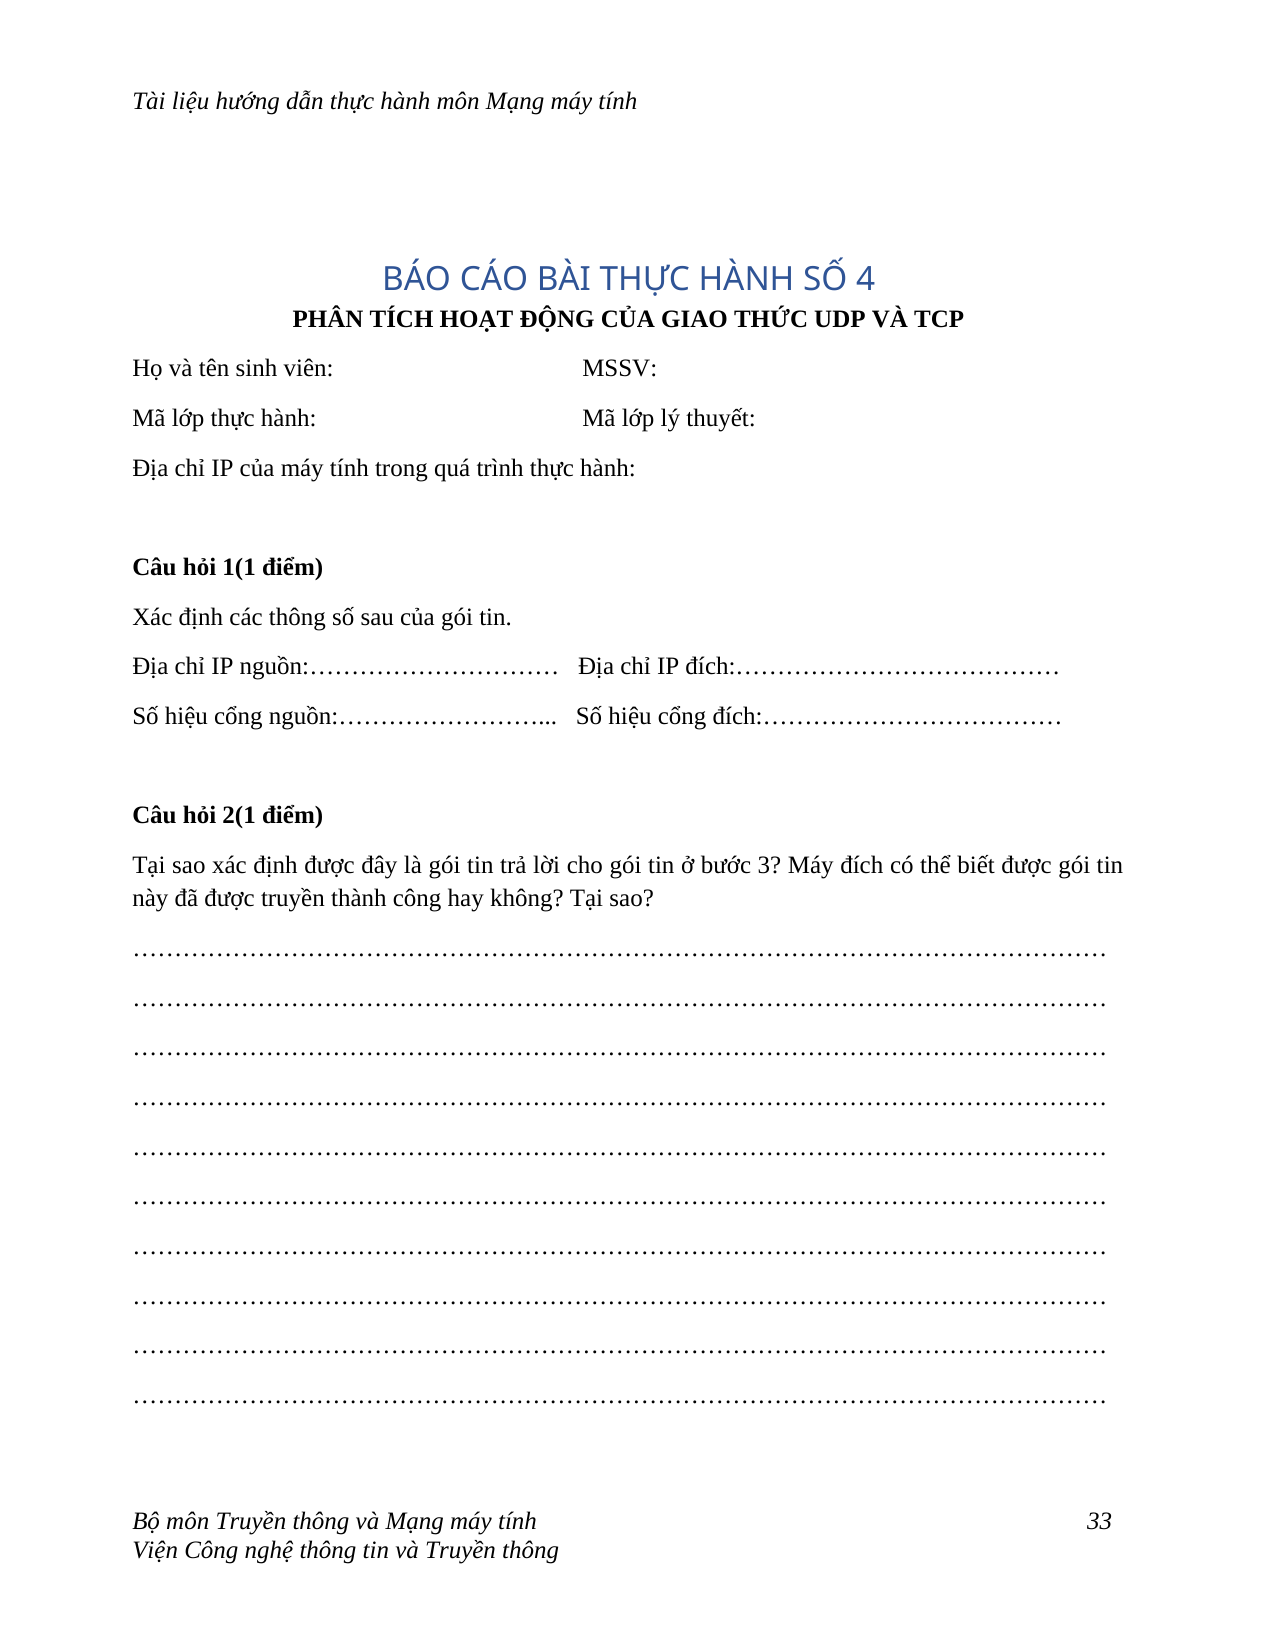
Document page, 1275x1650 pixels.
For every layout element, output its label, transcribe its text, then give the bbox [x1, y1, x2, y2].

text Địa chỉ IP nguồn:………………………… Địa chỉ IP đích:………………………………… [132, 651, 1125, 680]
text ……………………………………………………………………………………………………… [132, 1380, 1125, 1409]
text ……………………………………………………………………………………………………… [132, 933, 1125, 962]
text Câu hỏi 1(1 điểm) [132, 552, 1125, 581]
text ……………………………………………………………………………………………………… [132, 1082, 1125, 1111]
text Họ và tên sinh viên: MSSV: [132, 353, 1125, 382]
text Xác định các thông số sau của gói tin. [132, 602, 1125, 631]
text Mã lớp thực hành: Mã lớp lý thuyết: [132, 403, 1125, 432]
text Tại sao xác định được đây là gói tin trả lời cho gói tin ở bước 3? Máy đích có thể biết được gói tin này đã được truyền thành công hay không? Tại sao? [132, 850, 1125, 912]
text ……………………………………………………………………………………………………… [132, 1132, 1125, 1160]
text PHÂN TÍCH HOẠT ĐỘNG CỦA GIAO THỨC UDP VÀ TCP [132, 304, 1125, 332]
text Câu hỏi 2(1 điểm) [132, 801, 1125, 829]
subtitle BÁO CÁO BÀI THỰC HÀNH SỐ 4 [132, 255, 1125, 300]
text ……………………………………………………………………………………………………… [132, 983, 1125, 1011]
text ……………………………………………………………………………………………………… [132, 1281, 1125, 1309]
text ……………………………………………………………………………………………………… [132, 1181, 1125, 1210]
text ……………………………………………………………………………………………………… [132, 1330, 1125, 1359]
text Địa chỉ IP của máy tính trong quá trình thực hành: [132, 453, 1125, 481]
text ……………………………………………………………………………………………………… [132, 1032, 1125, 1061]
text Số hiệu cổng nguồn:……………………... Số hiệu cổng đích:……………………………… [132, 701, 1125, 730]
text ……………………………………………………………………………………………………… [132, 1231, 1125, 1260]
